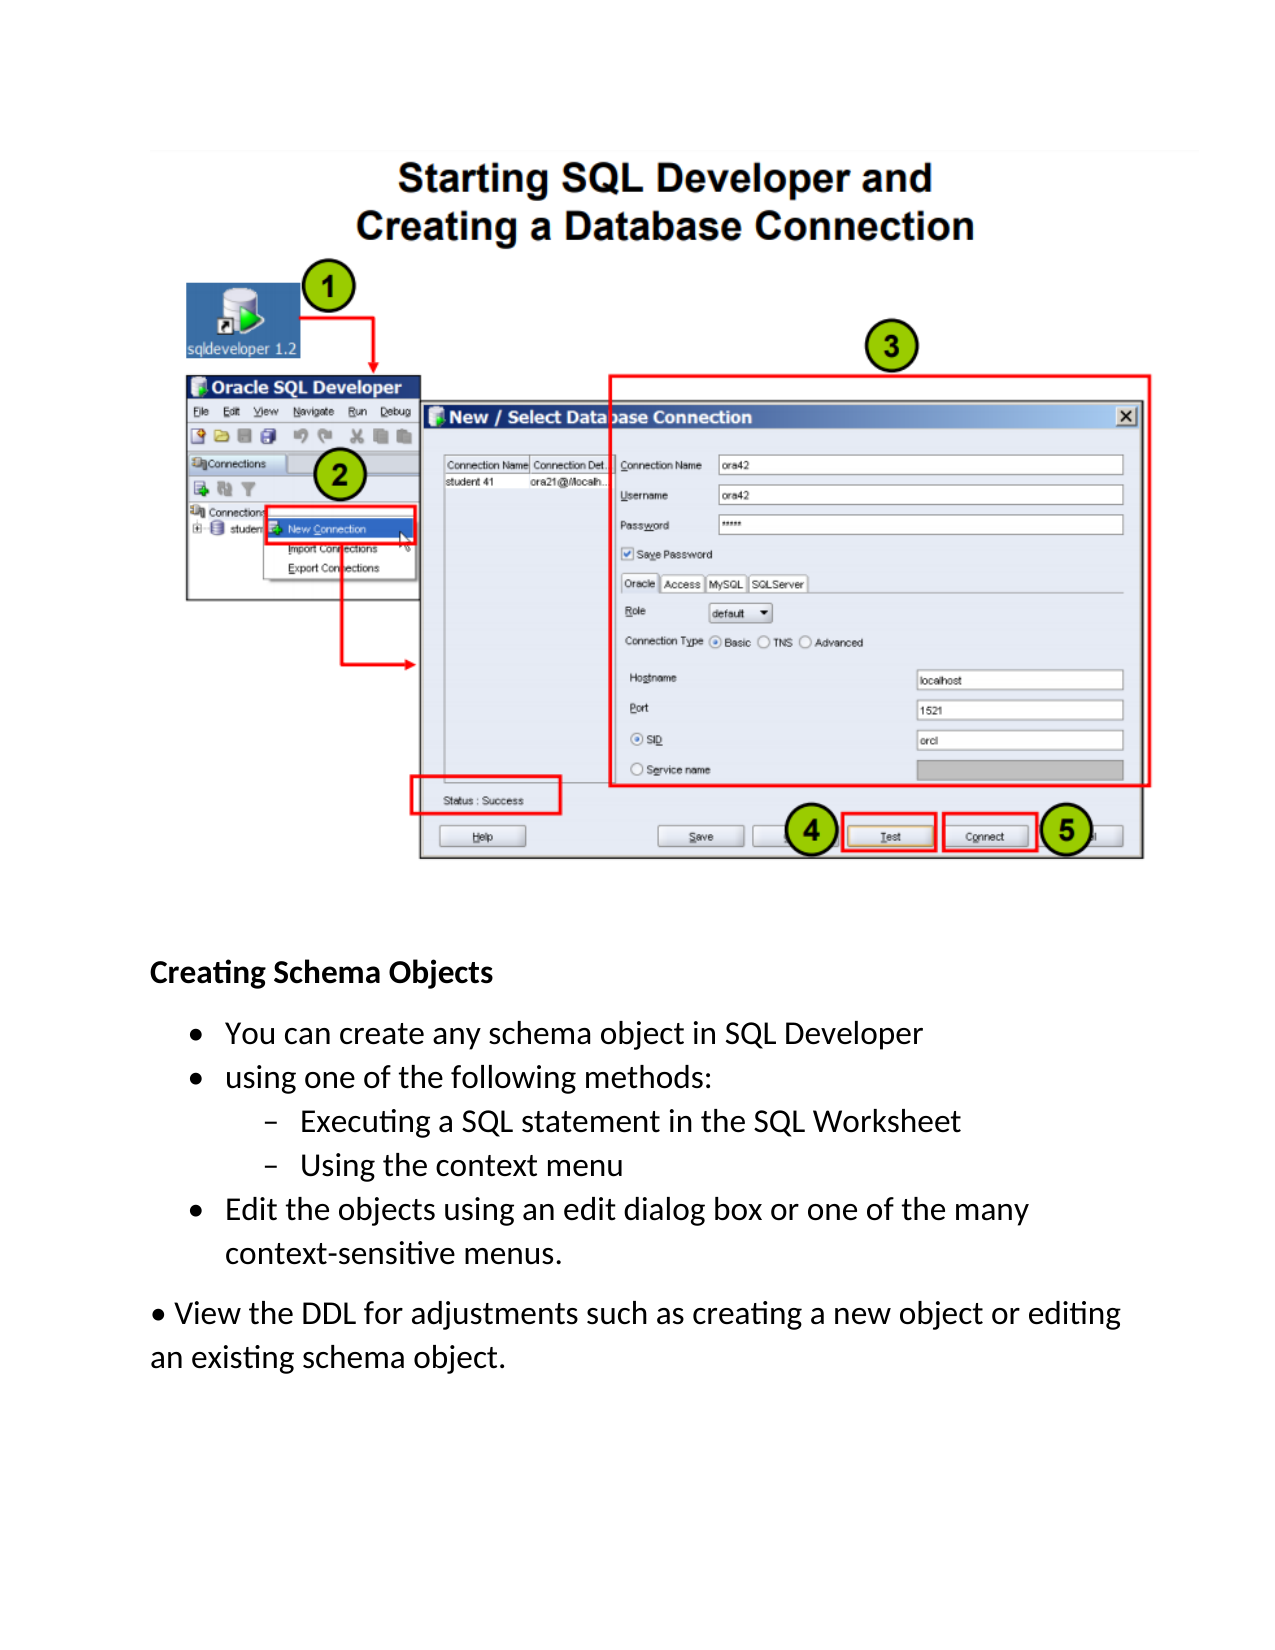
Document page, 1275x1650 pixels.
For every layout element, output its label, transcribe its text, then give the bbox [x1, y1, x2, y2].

list Using the context menu [262, 1144, 1125, 1184]
list You can create any schema object in SQL Developer [187, 1012, 1125, 1053]
list Executing a SQL statement in the SQL Worksheet [262, 1100, 1125, 1141]
list using one of the following methods: [187, 1056, 1125, 1097]
list Edit the objects using an edit dialog box or one of the many context-sensitive menus. [187, 1188, 1125, 1272]
text Creating Schema Objects [150, 951, 1125, 992]
picture [150, 150, 1199, 872]
text • View the DDL for adjustments such as creating a new object or editing an existing schema object. [150, 1292, 1125, 1407]
